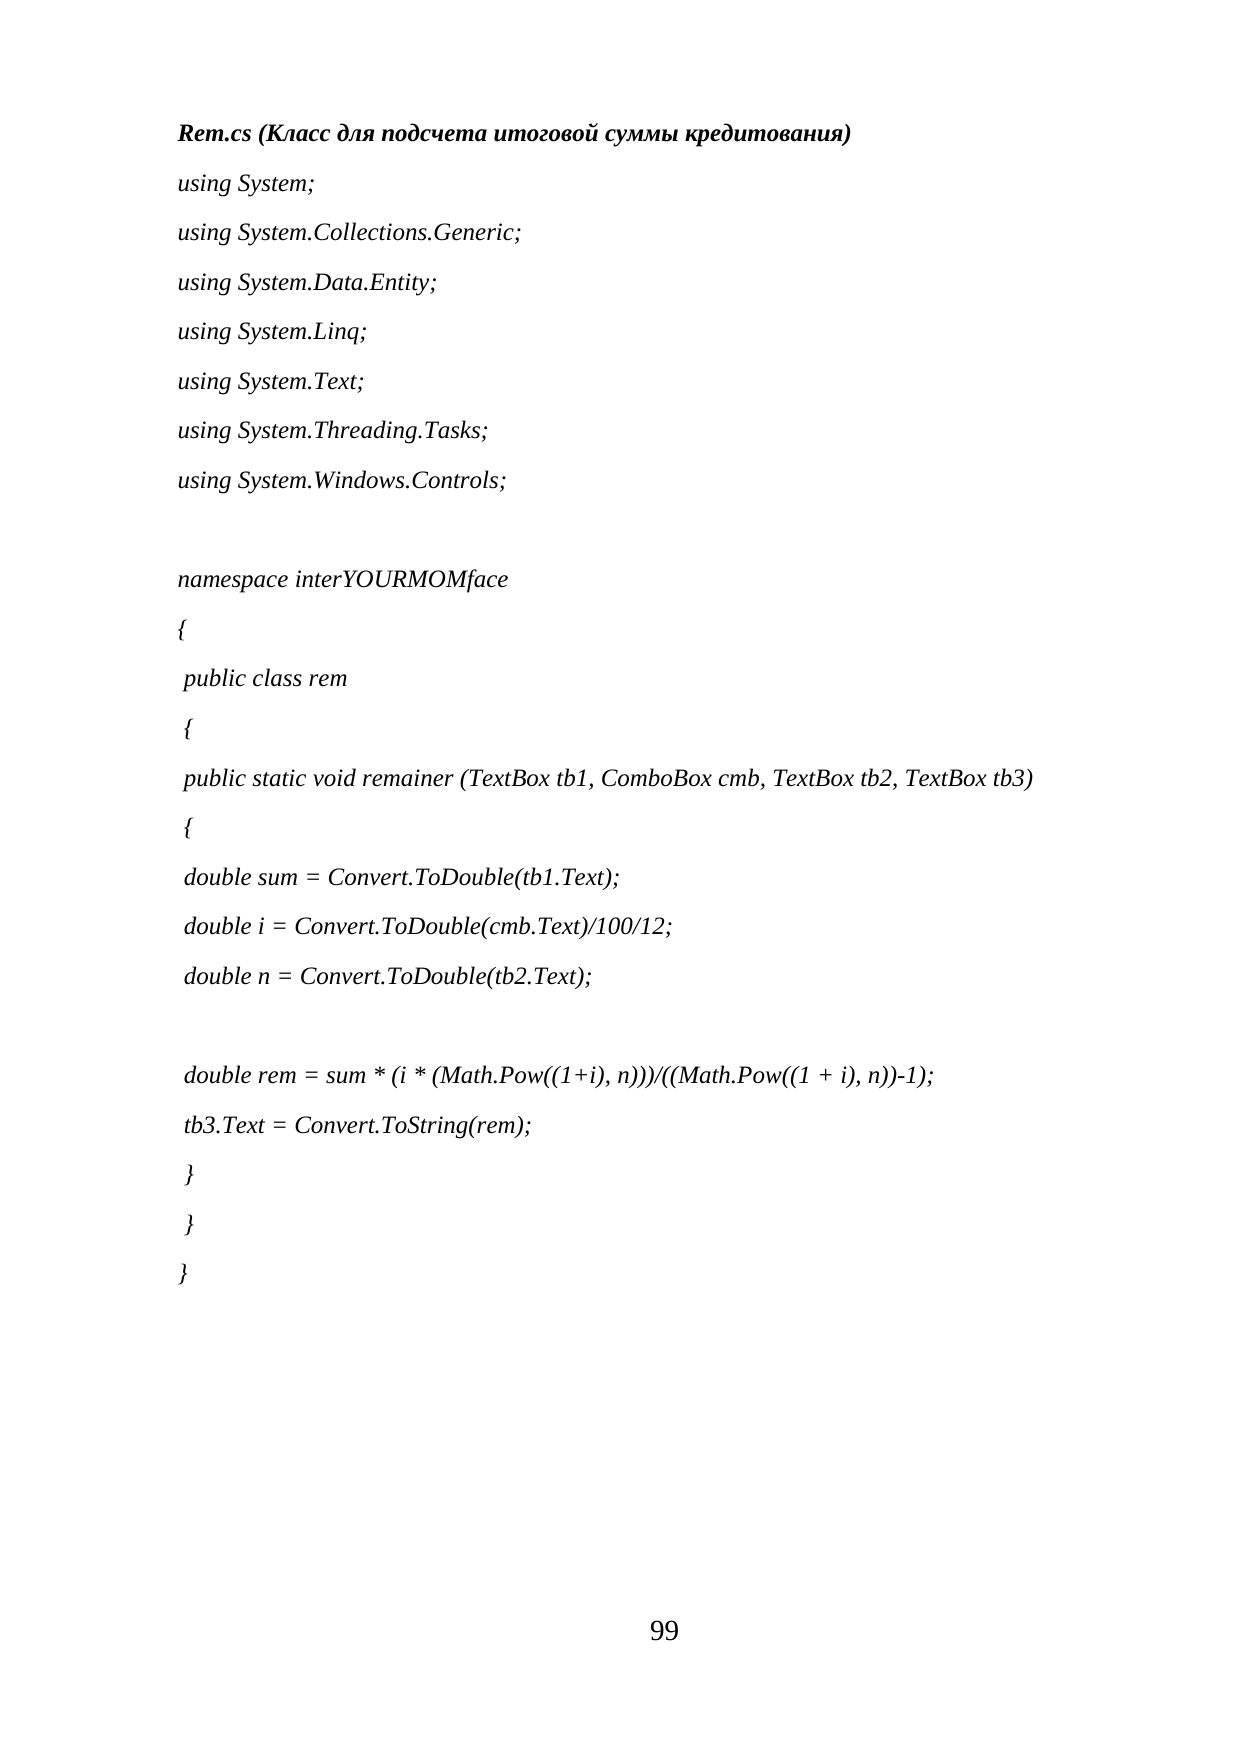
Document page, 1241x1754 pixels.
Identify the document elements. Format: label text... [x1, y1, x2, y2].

text using System.Linq; [177, 316, 1152, 345]
text { [177, 614, 1152, 643]
text double sum = Convert.ToDouble(tb1.Text); [177, 862, 1152, 891]
text double n = Convert.ToDouble(tb2.Text); [177, 961, 1152, 990]
text using System.Data.Entity; [177, 267, 1152, 296]
text { [177, 713, 1152, 742]
text using System.Text; [177, 366, 1152, 395]
text using System; [177, 168, 1152, 196]
text double rem = sum * (i * (Math.Pow((1+i), n)))/((Math.Pow((1 + i), n))-1); [177, 1060, 1152, 1089]
text using System.Windows.Controls; [177, 465, 1152, 494]
text } [177, 1209, 1152, 1238]
text namespace interYOURMOMface [177, 564, 1152, 593]
text using System.Collections.Generic; [177, 217, 1152, 246]
text { [177, 812, 1152, 841]
text public static void remainer (TextBox tb1, ComboBox cmb, TextBox tb2, TextBox tb3) [177, 763, 1152, 791]
text double i = Convert.ToDouble(cmb.Text)/100/12; [177, 911, 1152, 940]
text Rem.cs (Класс для подсчета итоговой суммы кредитования) [177, 118, 1152, 147]
text } [177, 1159, 1152, 1188]
text public class rem [177, 663, 1152, 692]
text using System.Threading.Tasks; [177, 416, 1152, 444]
text } [177, 1258, 1152, 1287]
text tb3.Text = Convert.ToString(rem); [177, 1110, 1152, 1138]
